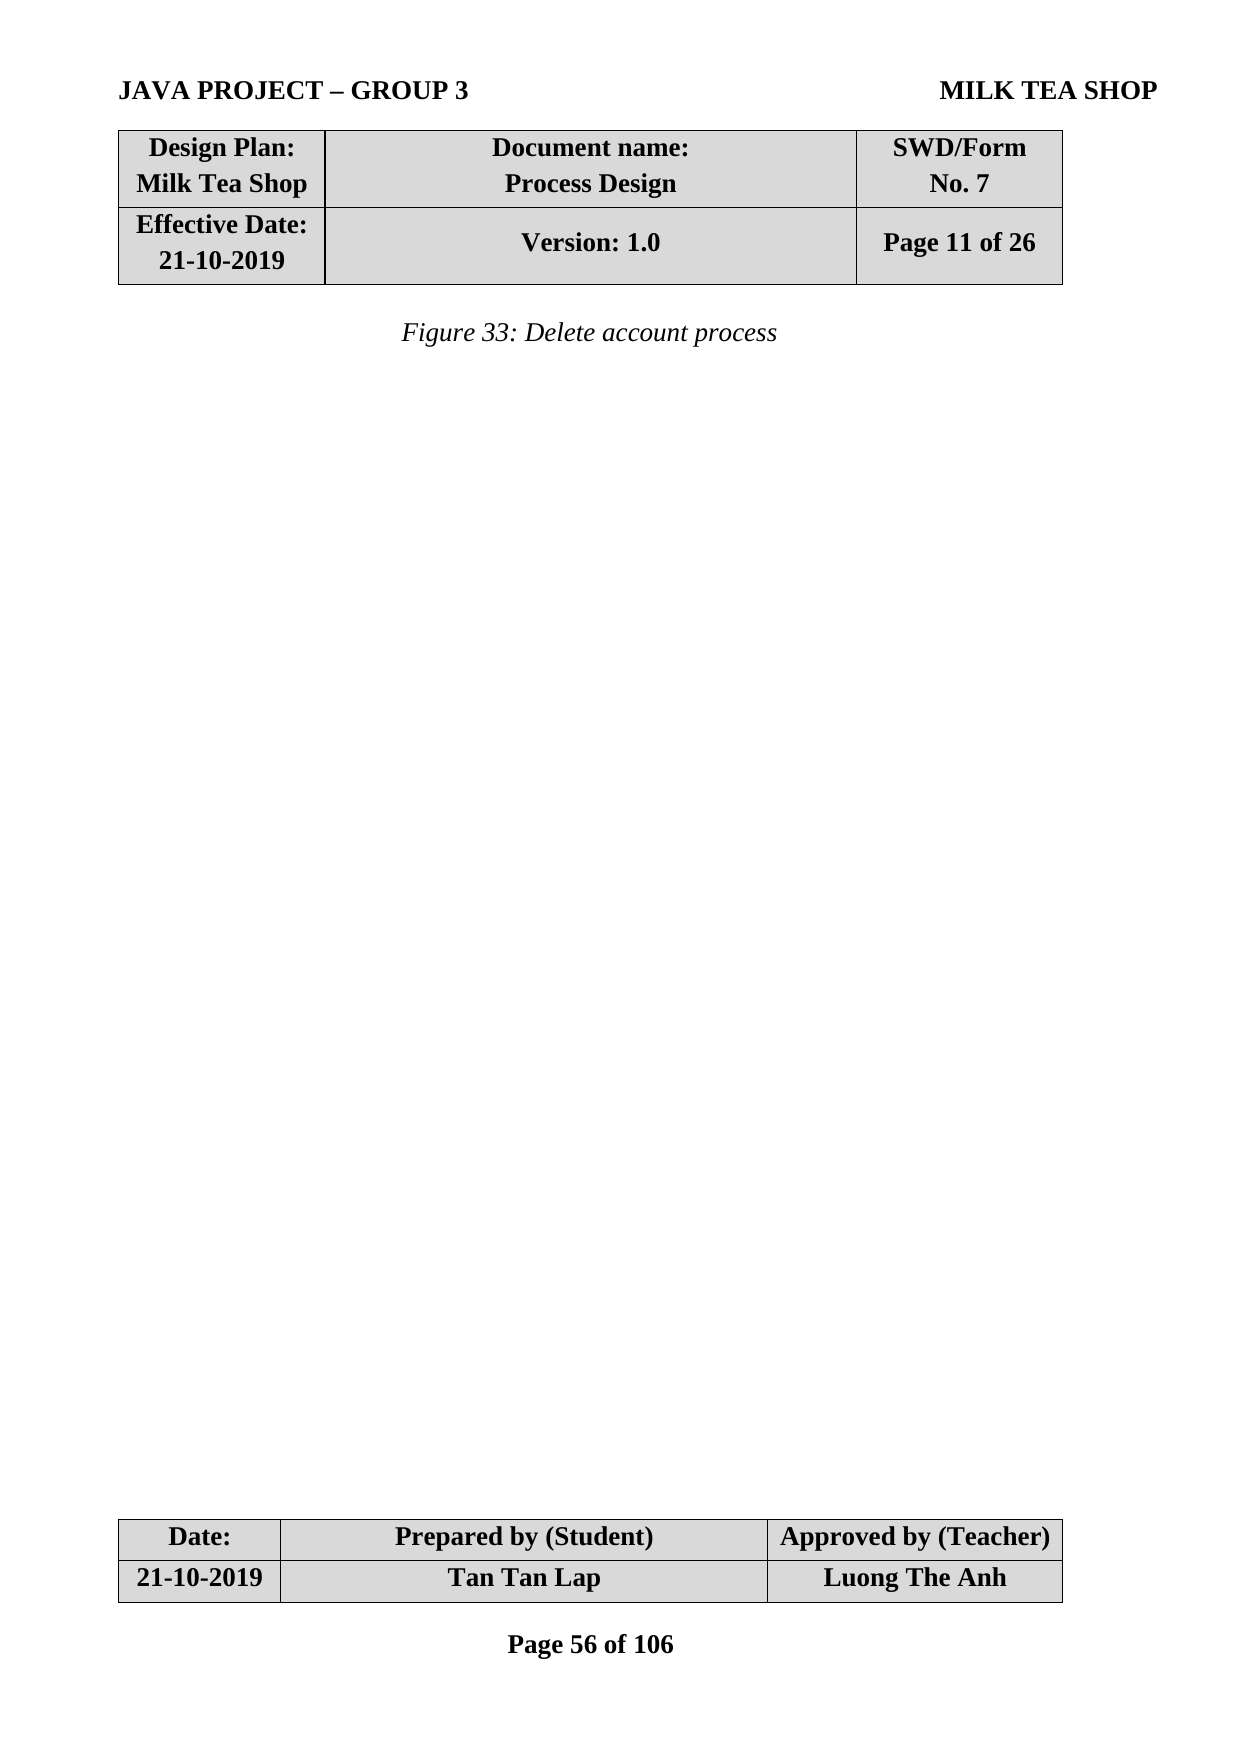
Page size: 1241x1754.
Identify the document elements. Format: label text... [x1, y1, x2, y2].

text Figure : Delete account process [118, 316, 1063, 347]
